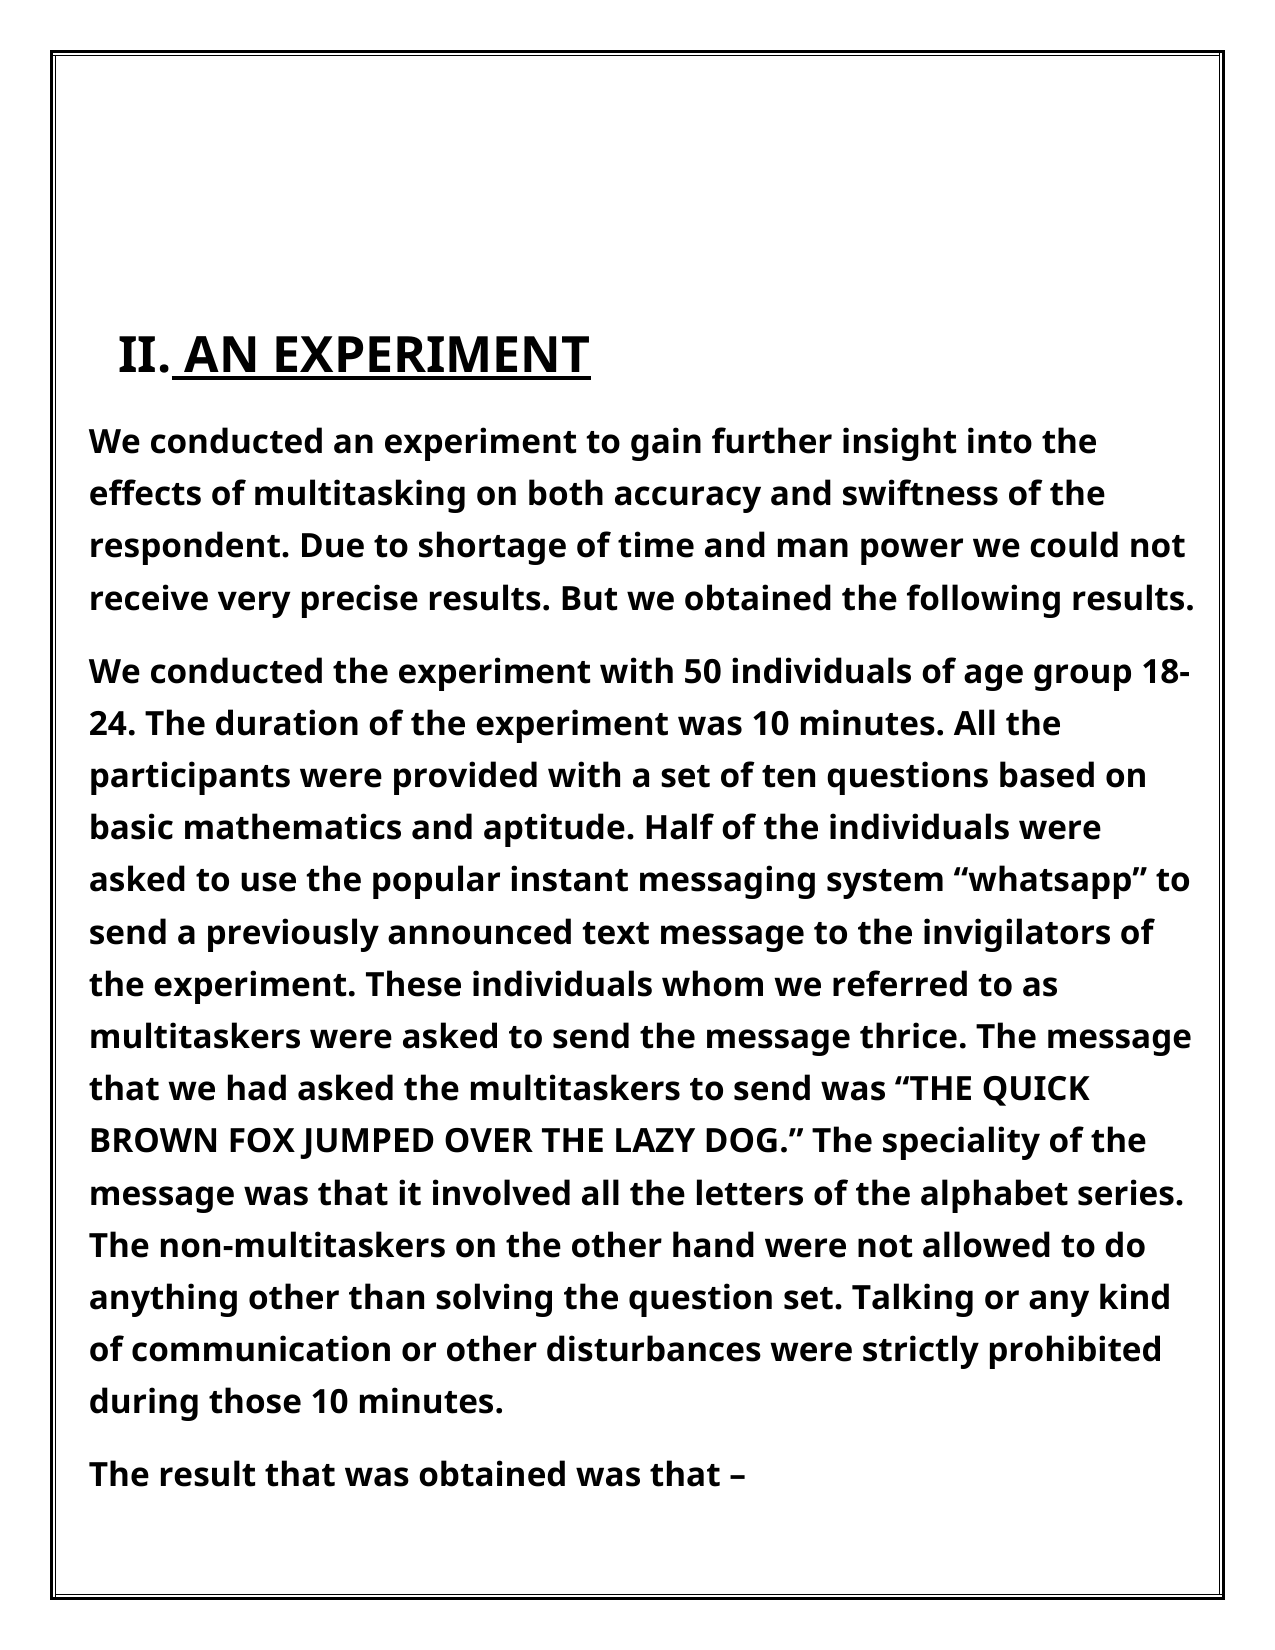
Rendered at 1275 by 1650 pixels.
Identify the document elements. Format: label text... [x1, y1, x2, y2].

text The result that was obtained was that – [89, 1451, 1196, 1497]
text We conducted an experiment to gain further insight into the effects of multitasking on both accuracy and swiftness of the respondent. Due to shortage of time and man power we could not receive very precise results. But we obtained the following results. [89, 418, 1196, 620]
text We conducted the experiment with 50 individuals of age group 18-24. The duration of the experiment was 10 minutes. All the participants were provided with a set of ten questions based on basic mathematics and aptitude. Half of the individuals were asked to use the popular instant messaging system “whatsapp” to send a previously announced text message to the invigilators of the experiment. These individuals whom we referred to as multitaskers were asked to send the message thrice. The message that we had asked the multitaskers to send was “THE QUICK BROWN FOX JUMPED OVER THE LAZY DOG.” The speciality of the message was that it involved all the letters of the alphabet series. The non-multitaskers on the other hand were not allowed to do anything other than solving the question set. Talking or any kind of communication or other disturbances were strictly prohibited during those 10 minutes. [89, 647, 1196, 1423]
text II. AN EXPERIMENT [118, 319, 1181, 387]
